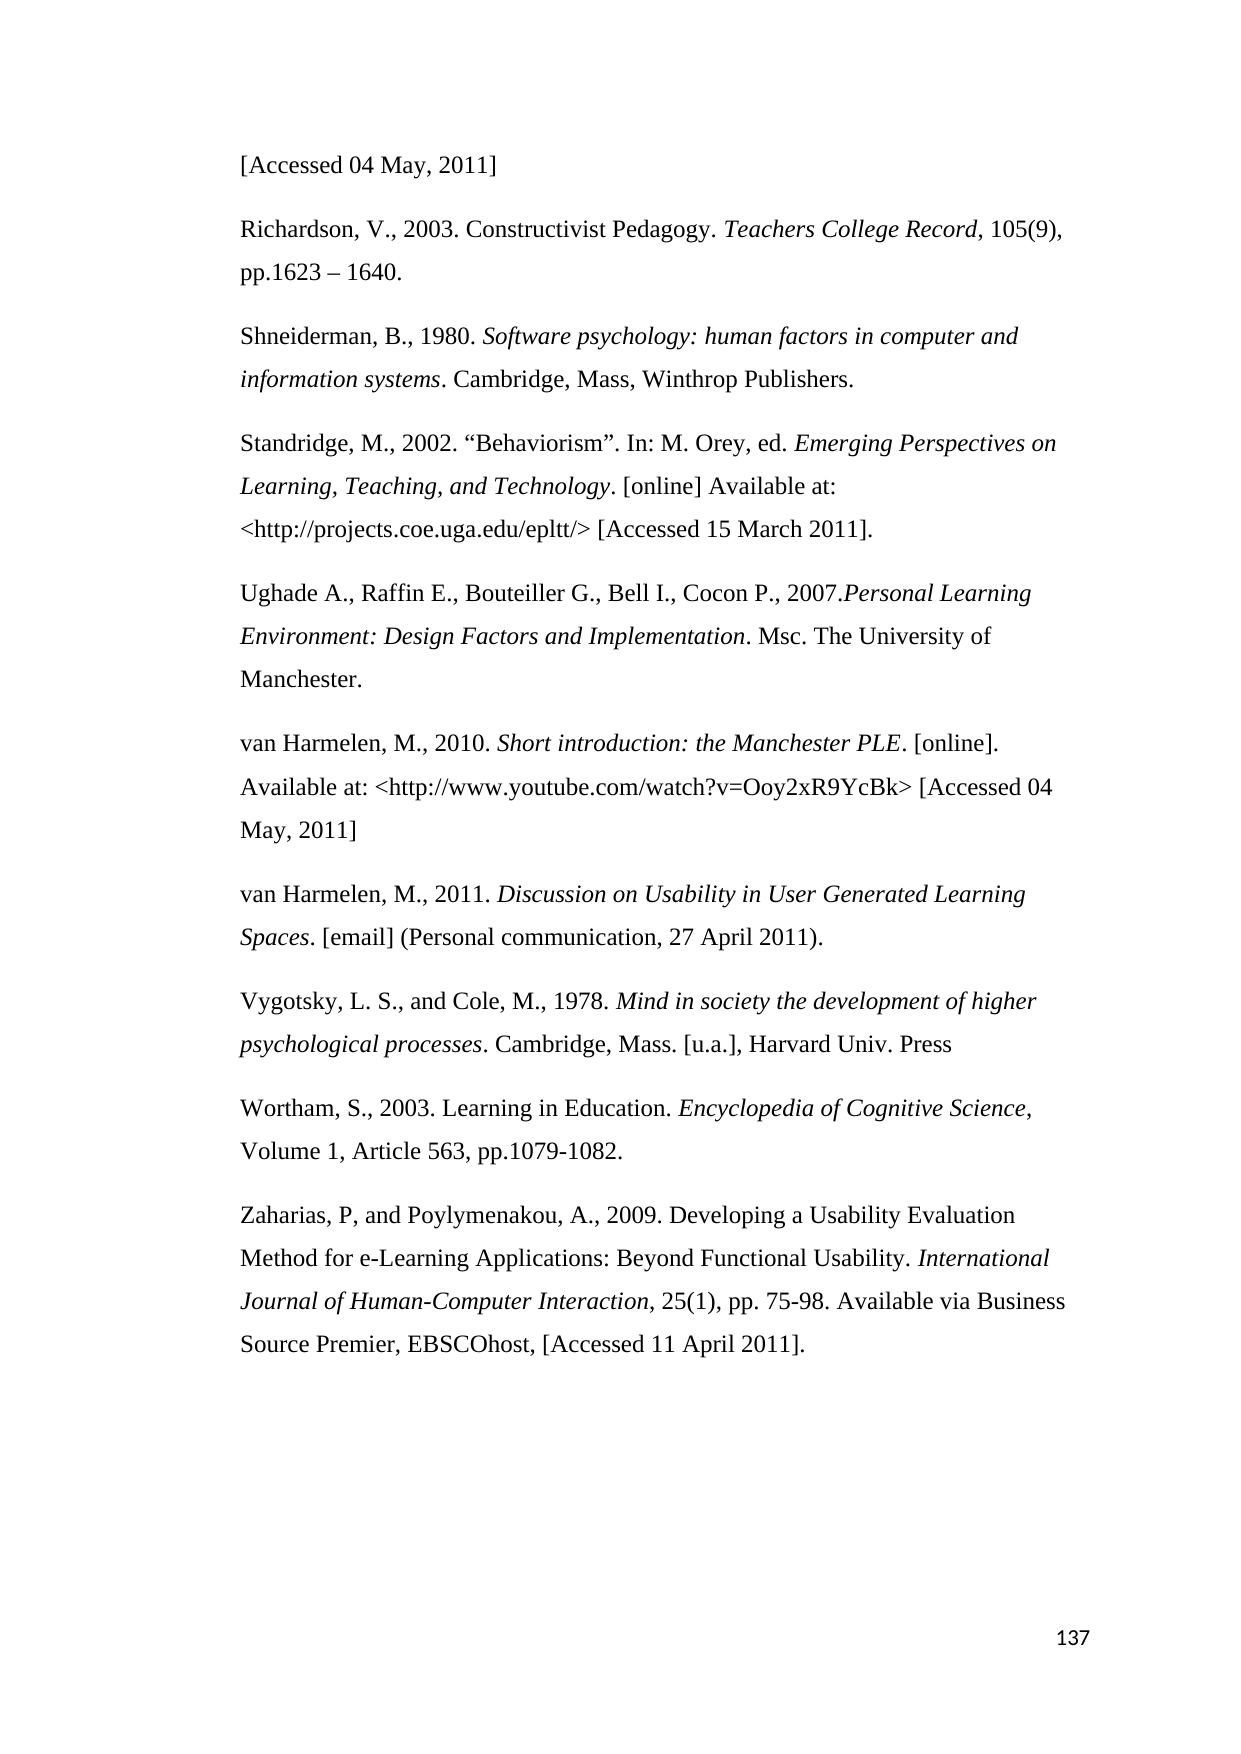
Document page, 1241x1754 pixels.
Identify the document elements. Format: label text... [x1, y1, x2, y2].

text van Harmelen, M., 2010. Short introduction: the Manchester PLE. [online]. Available at: <http://www.youtube.com/watch?v=Ooy2xR9YcBk> [Accessed 04 May, 2011] [240, 728, 1090, 843]
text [240, 150, 1090, 179]
text Wortham, S., 2003. Learning in Education. Encyclopedia of Cognitive Science, Volume 1, Article 563, pp.1079-1082. [240, 1093, 1090, 1165]
text van Harmelen, M., 2011. Discussion on Usability in User Generated Learning Spaces. [email] (Personal communication, 27 April 2011). [240, 879, 1090, 951]
text Richardson, V., 2003. Constructivist Pedagogy. Teachers College Record, 105(9), pp.1623 – 1640. [240, 214, 1090, 286]
text Standridge, M., 2002. “Behaviorism”. In: M. Orey, ed. Emerging Perspectives on Learning, Teaching, and Technology. [online] Available at: <http://projects.coe.uga.edu/epltt/> [Accessed 15 March 2011]. [240, 428, 1090, 543]
text Zaharias, P, and Poylymenakou, A., 2009. Developing a Usability Evaluation Method for e-Learning Applications: Beyond Functional Usability. International Journal of Human-Computer Interaction, 25(1), pp. 75-98. Available via Business Source Premier, EBSCOhost, [Accessed 11 April 2011]. [240, 1200, 1090, 1358]
text Shneiderman, B., 1980. Software psychology: human factors in computer and information systems. Cambridge, Mass, Winthrop Publishers. [240, 321, 1090, 393]
text Vygotsky, L. S., and Cole, M., 1978. Mind in society the development of higher psychological processes. Cambridge, Mass. [u.a.], Harvard Univ. Press [240, 986, 1090, 1058]
text Ughade A., Raffin E., Bouteiller G., Bell I., Cocon P., 2007.Personal Learning Environment: Design Factors and Implementation. Msc. The University of Manchester. [240, 578, 1090, 693]
